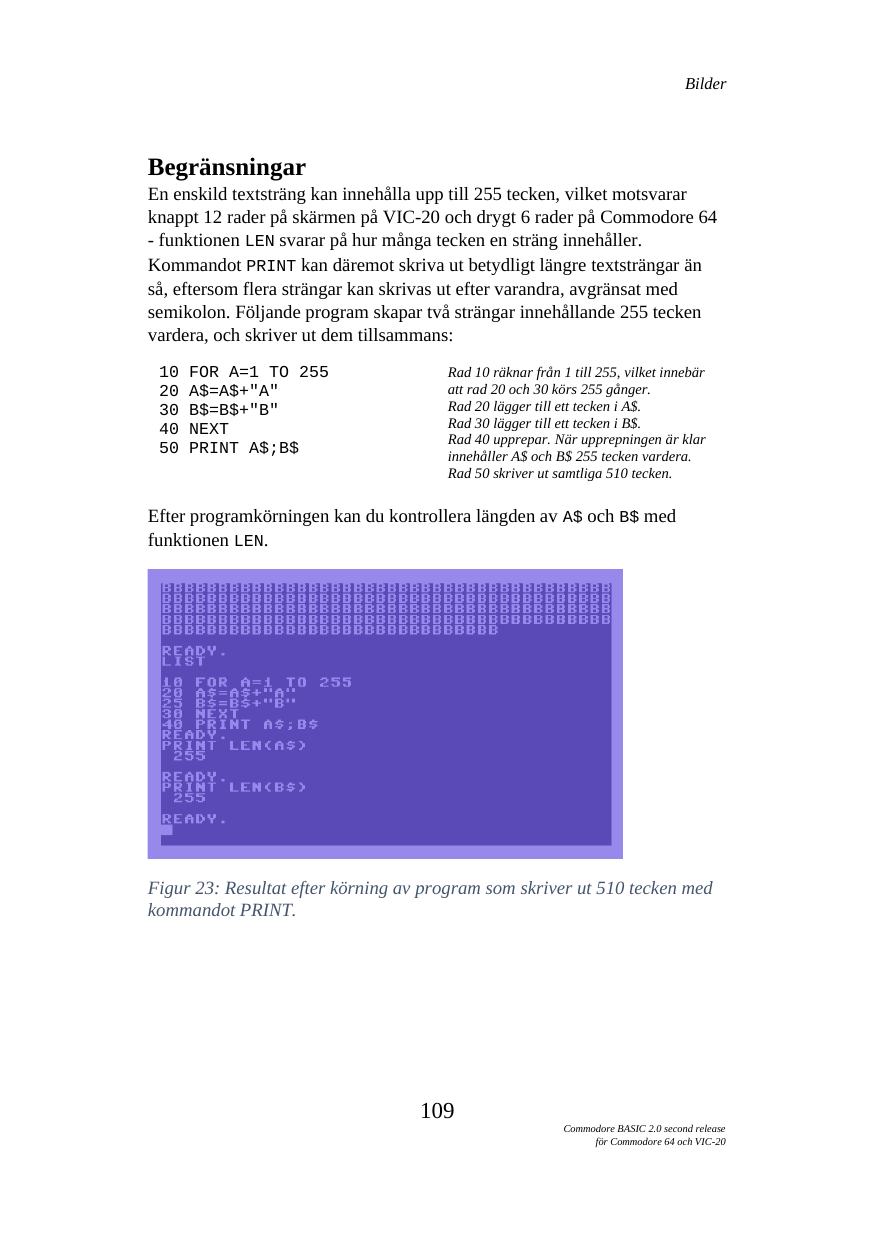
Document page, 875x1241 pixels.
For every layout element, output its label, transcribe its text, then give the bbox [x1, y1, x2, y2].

text Figur 23: Resultat efter körning av program som skriver ut 510 tecken med kommandot PRINT. [148, 877, 726, 920]
text En enskild textsträng kan innehålla upp till 255 tecken, vilket motsvarar knappt 12 rader på skärmen på VIC-20 och drygt 6 rader på Commodore 64 - funktionen LEN svarar på hur många tecken en sträng innehåller. Kommandot PRINT kan däremot skriva ut betydligt längre textsträngar än så, eftersom flera strängar kan skrivas ut efter varandra, avgränsat med semikolon. Följande program skapar två strängar innehållande 255 tecken vardera, och skriver ut dem tillsammans: [148, 183, 726, 346]
table_header Rad 10 räknar från 1 till 255, vilket innebär att rad 20 och 30 körs 255 gånger. Rad 20 lägger till ett tecken i A$. Rad 30 lägger till ett tecken i B$. Rad 40 upprepar. När upprepningen är klar innehåller A$ och B$ 255 tecken vardera. Rad 50 skriver ut samtliga 510 tecken. [436, 364, 725, 481]
subtitle Begränsningar [148, 152, 726, 181]
picture [147, 569, 623, 859]
table_header 10 FOR A=1 TO 255 20 A$=A$+"A" 30 B$=B$+"B" 40 NEXT 50 PRINT A$;B$ [148, 364, 436, 481]
text Efter programkörningen kan du kontrollera längden av A$ och B$ med funktionen LEN. [148, 481, 726, 551]
